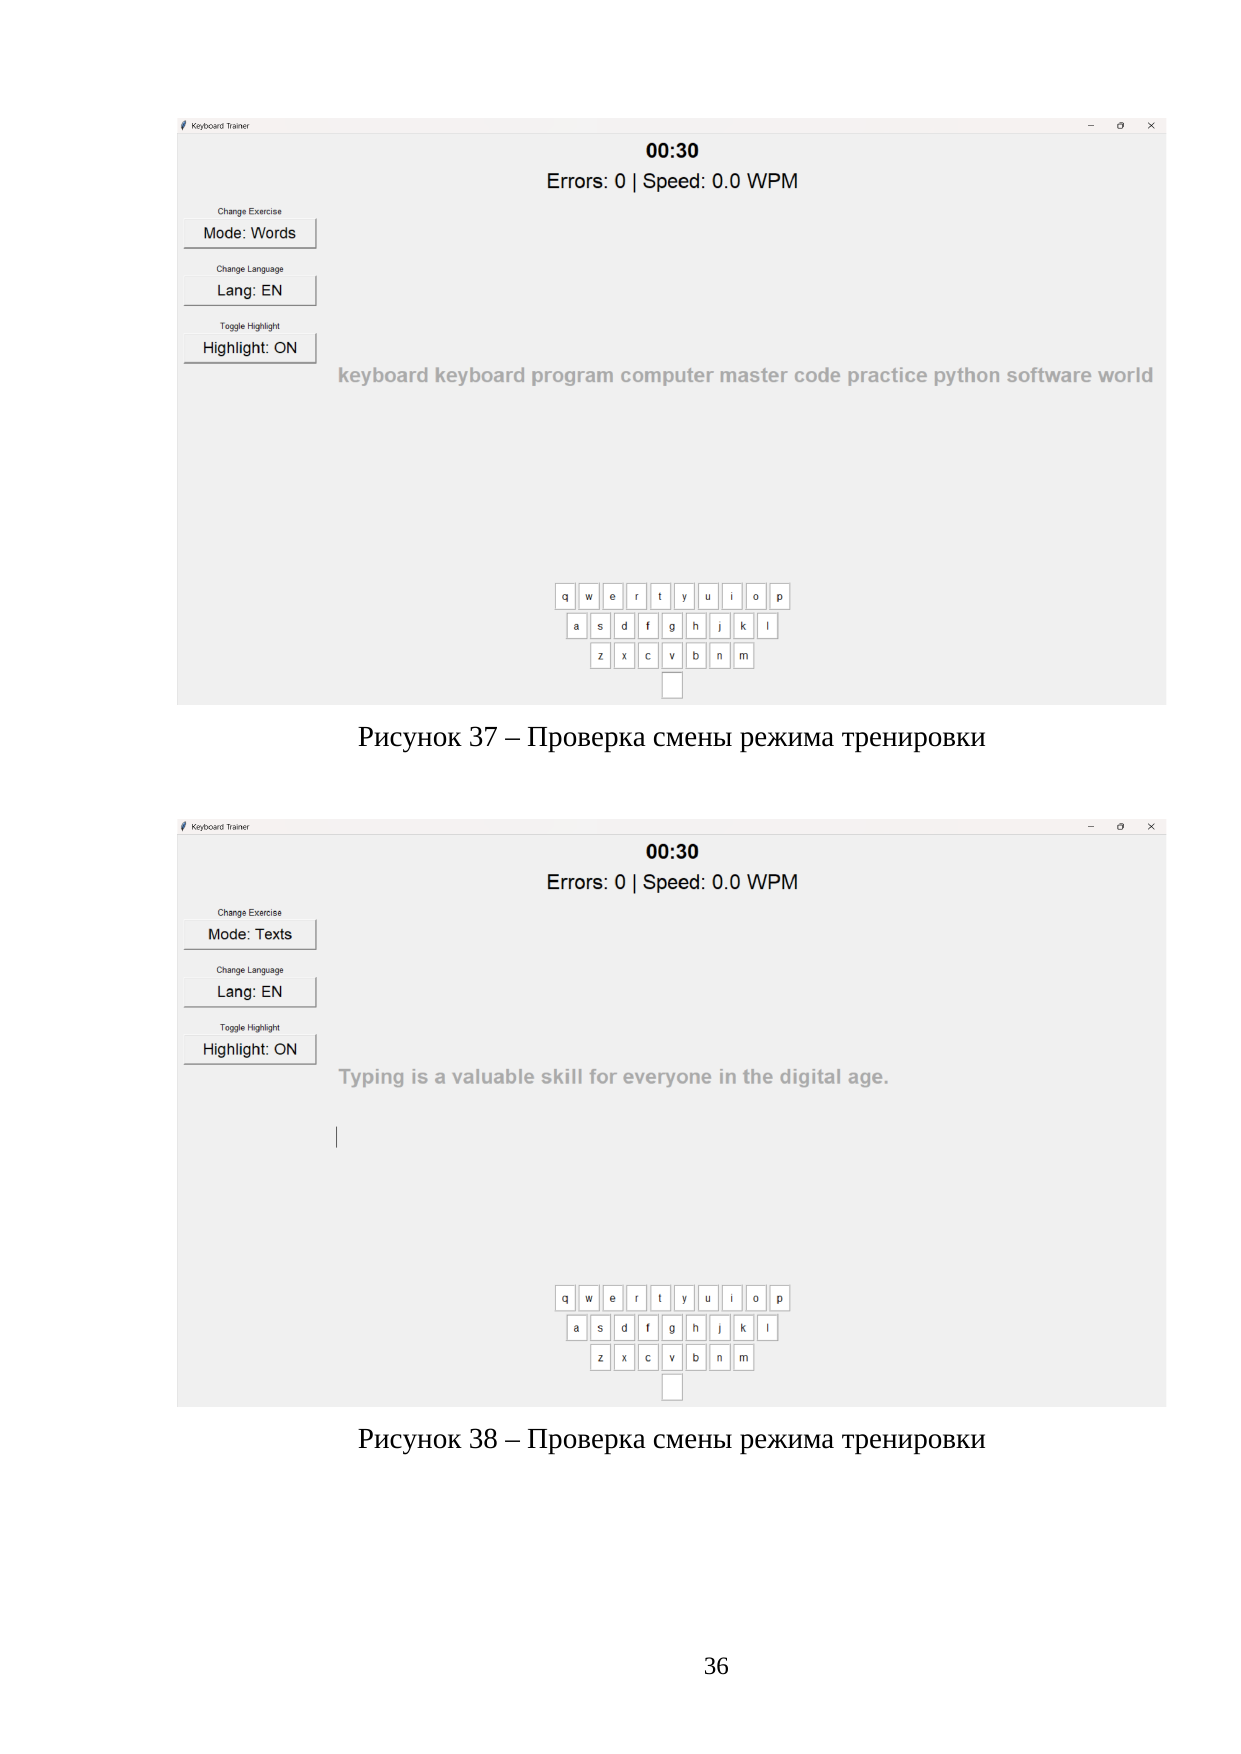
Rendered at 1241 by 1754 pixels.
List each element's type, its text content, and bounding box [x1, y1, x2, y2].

text Рисунок 37 – Проверка смены режима тренировки [177, 719, 1167, 753]
text Рисунок 38 – Проверка смены режима тренировки [177, 1421, 1167, 1454]
picture [177, 118, 1167, 705]
picture [177, 819, 1167, 1407]
